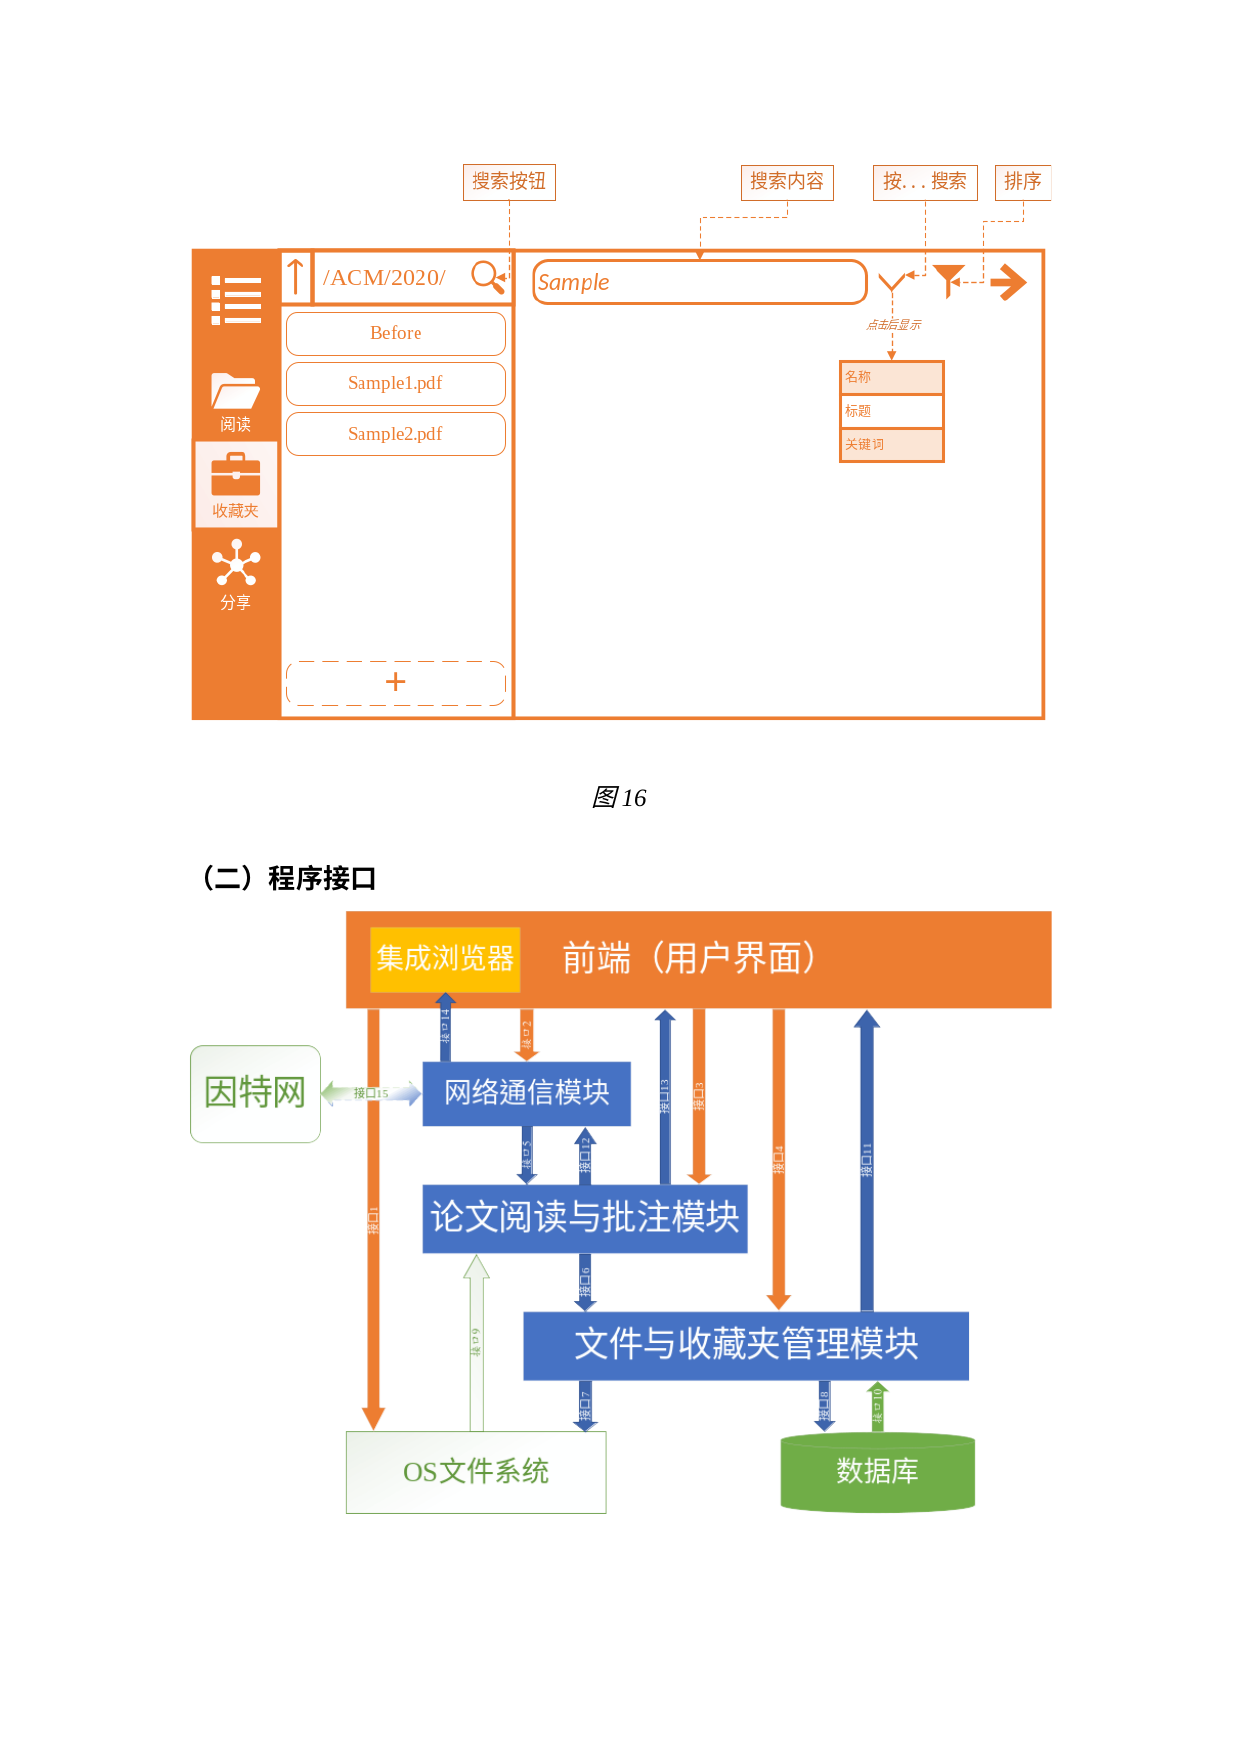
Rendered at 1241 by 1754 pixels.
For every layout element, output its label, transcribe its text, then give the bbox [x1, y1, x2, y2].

text （二）程序接口 [187, 844, 1053, 909]
text 图16 [187, 763, 1053, 828]
